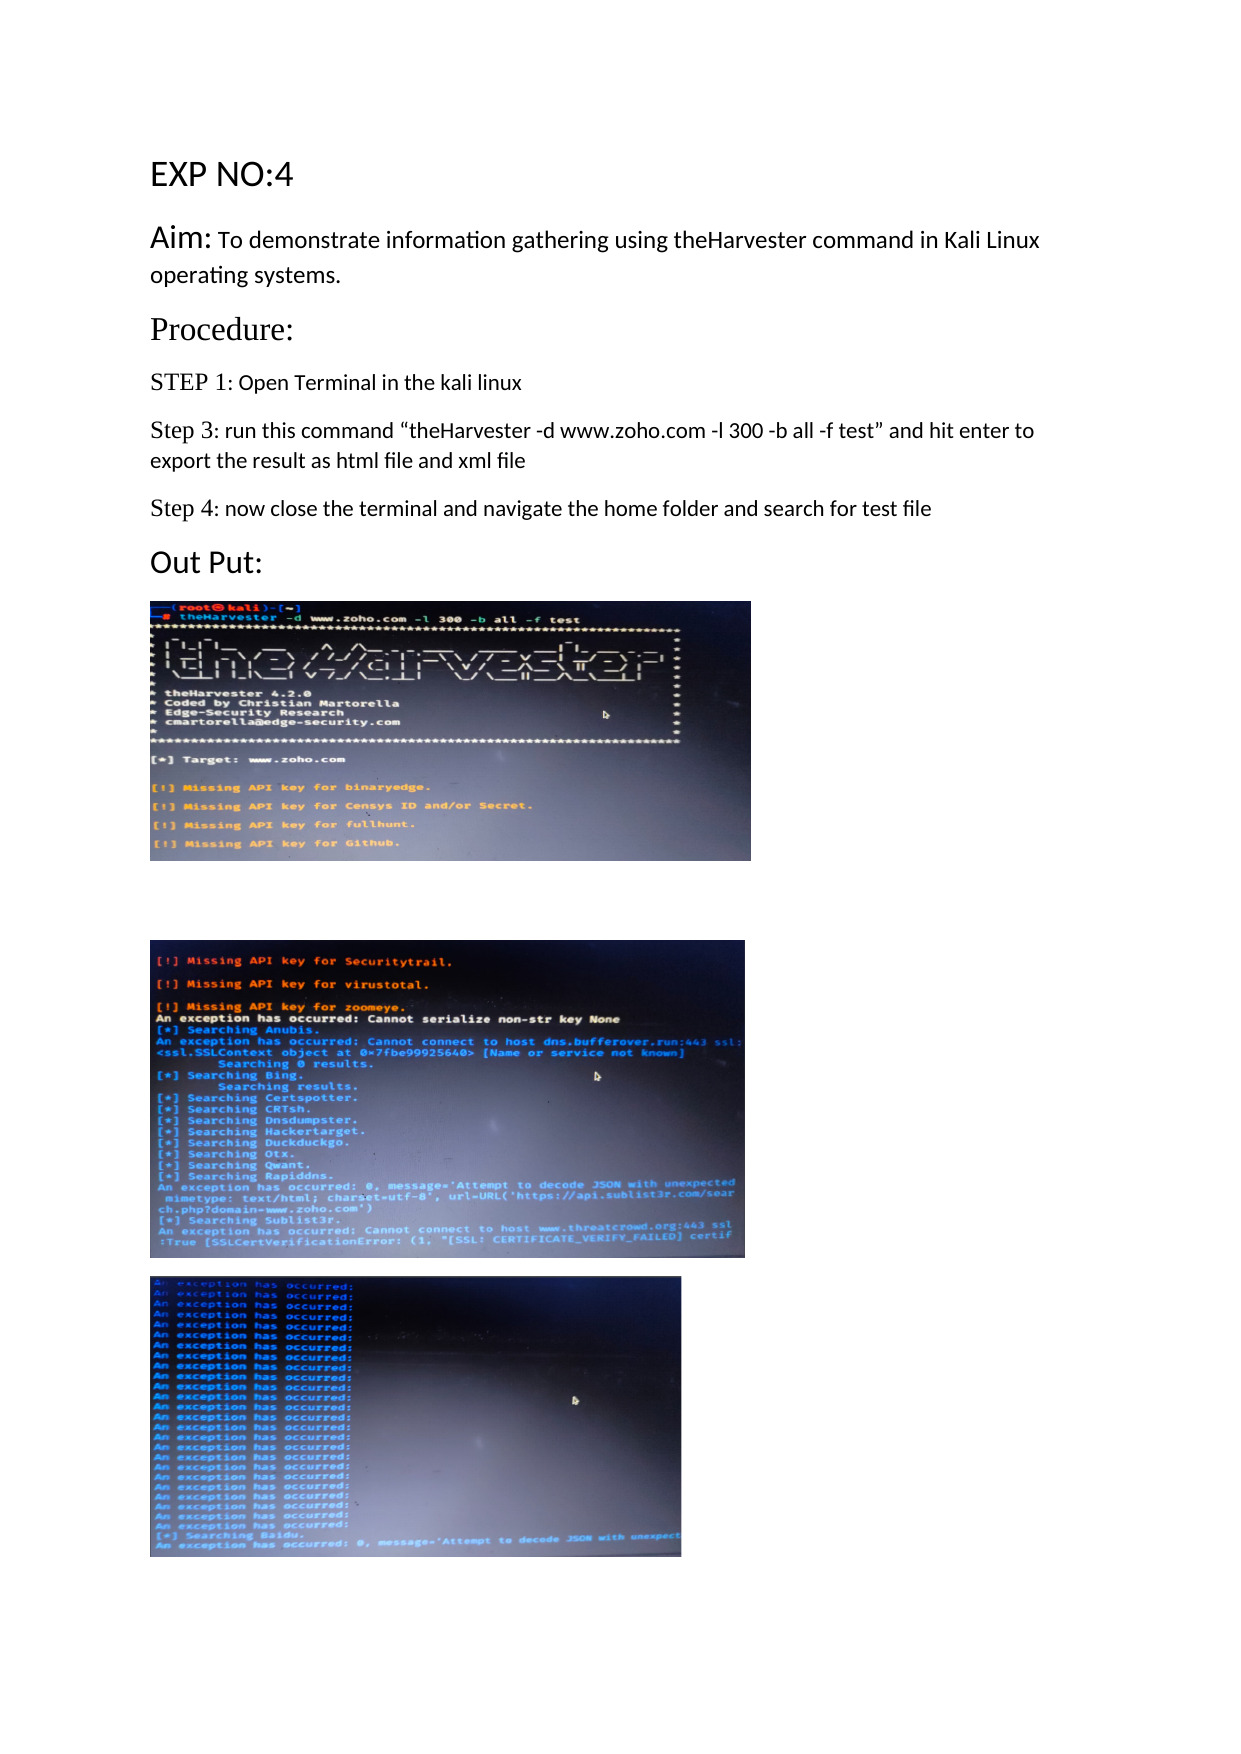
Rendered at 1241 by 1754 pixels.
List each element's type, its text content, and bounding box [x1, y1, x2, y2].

text Step 4: now close the terminal and navigate the home folder and search for test file [150, 493, 1090, 522]
text Aim: To demonstrate information gathering using theHarvester command in Kali Linux operating systems. [150, 216, 1090, 290]
text Out Put: [150, 541, 1090, 582]
picture [150, 1276, 682, 1557]
text Procedure: [150, 309, 1090, 347]
text Step 3: run this command “theHarvester -d www.zoho.com -l 300 -b all -f test” and hit enter to export the result as html file and xml file [150, 415, 1090, 474]
text STEP 1: Open Terminal in the kali linux [150, 367, 1090, 396]
picture [150, 940, 745, 1258]
picture [150, 601, 751, 861]
text EXP NO:4 [150, 150, 1090, 196]
